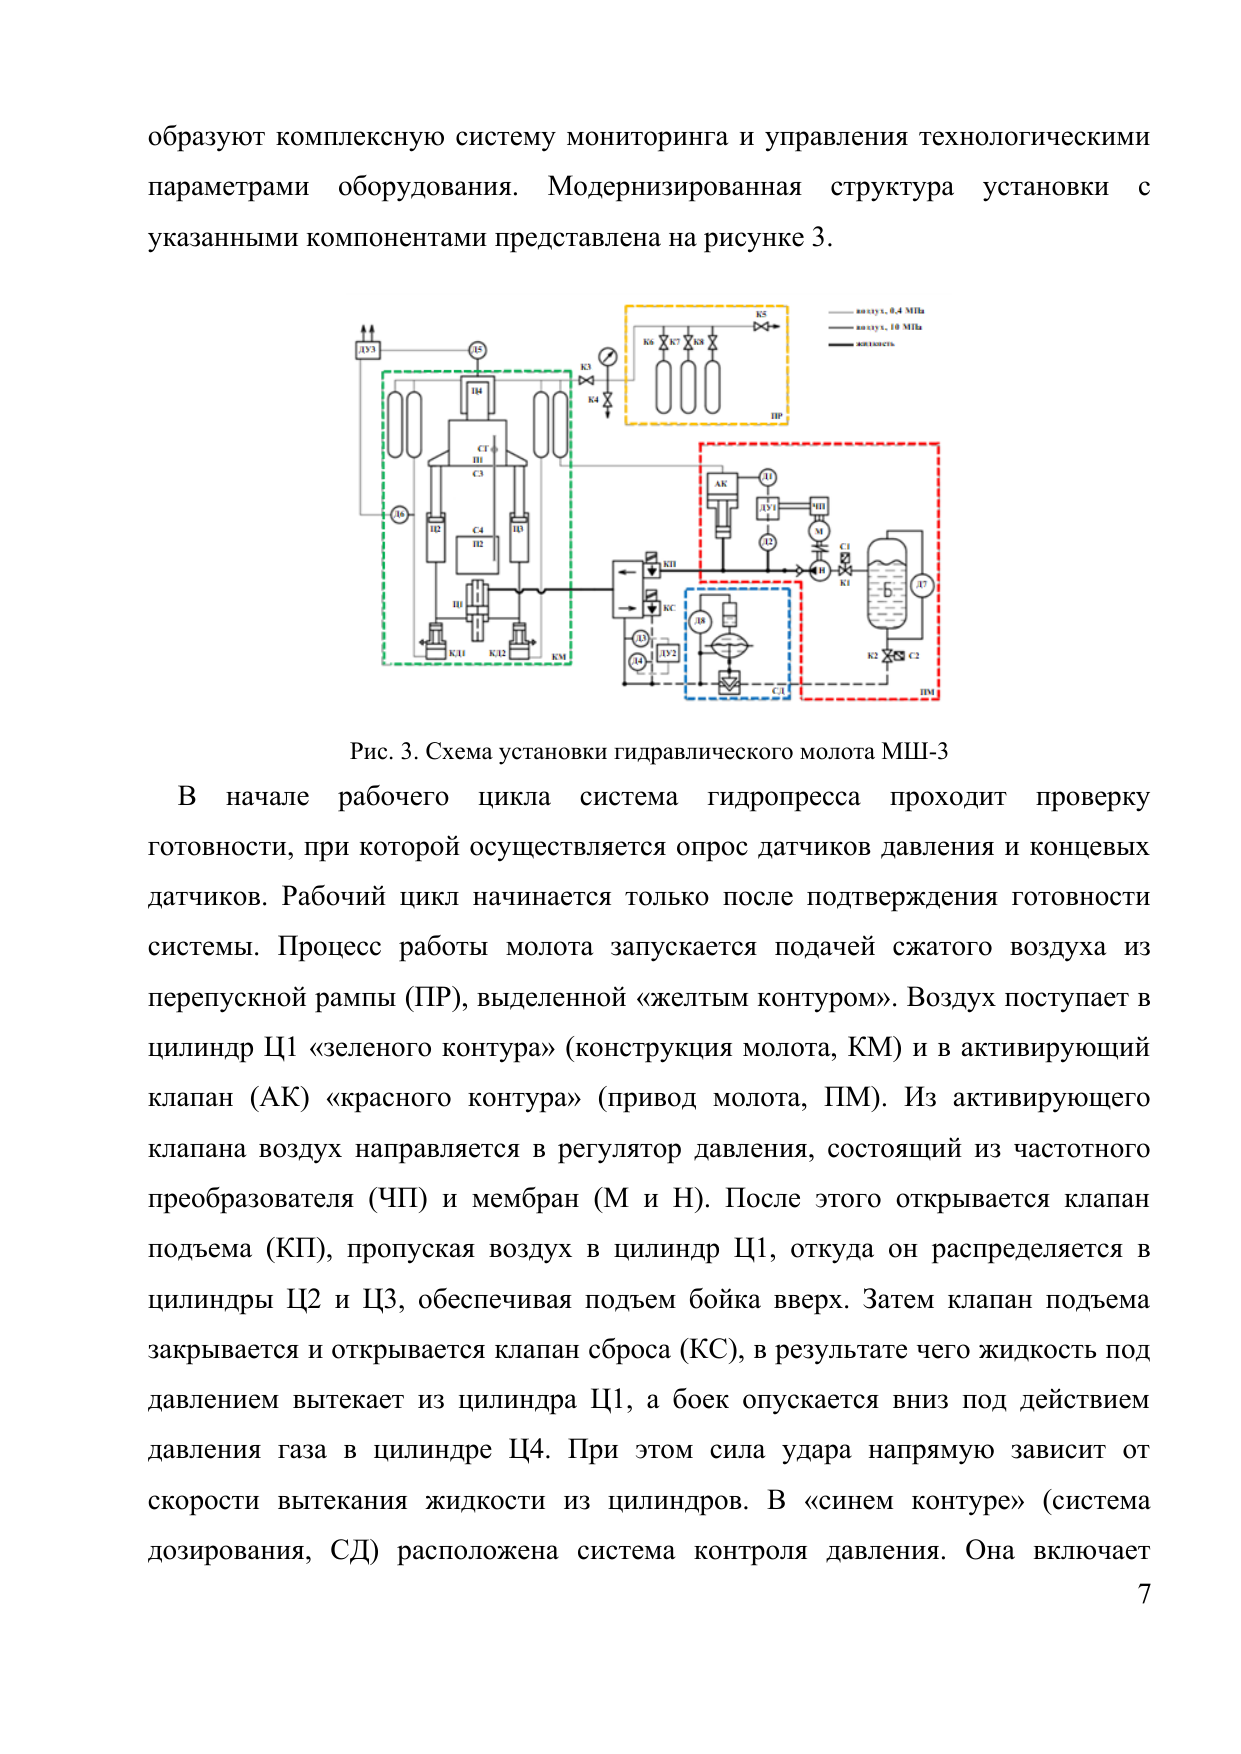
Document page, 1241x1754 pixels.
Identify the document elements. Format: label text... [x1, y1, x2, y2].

text Рис. 3. Схема установки гидравлического молота МШ-3 [148, 736, 1152, 765]
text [148, 118, 1152, 252]
picture [345, 281, 954, 714]
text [148, 778, 1152, 1566]
